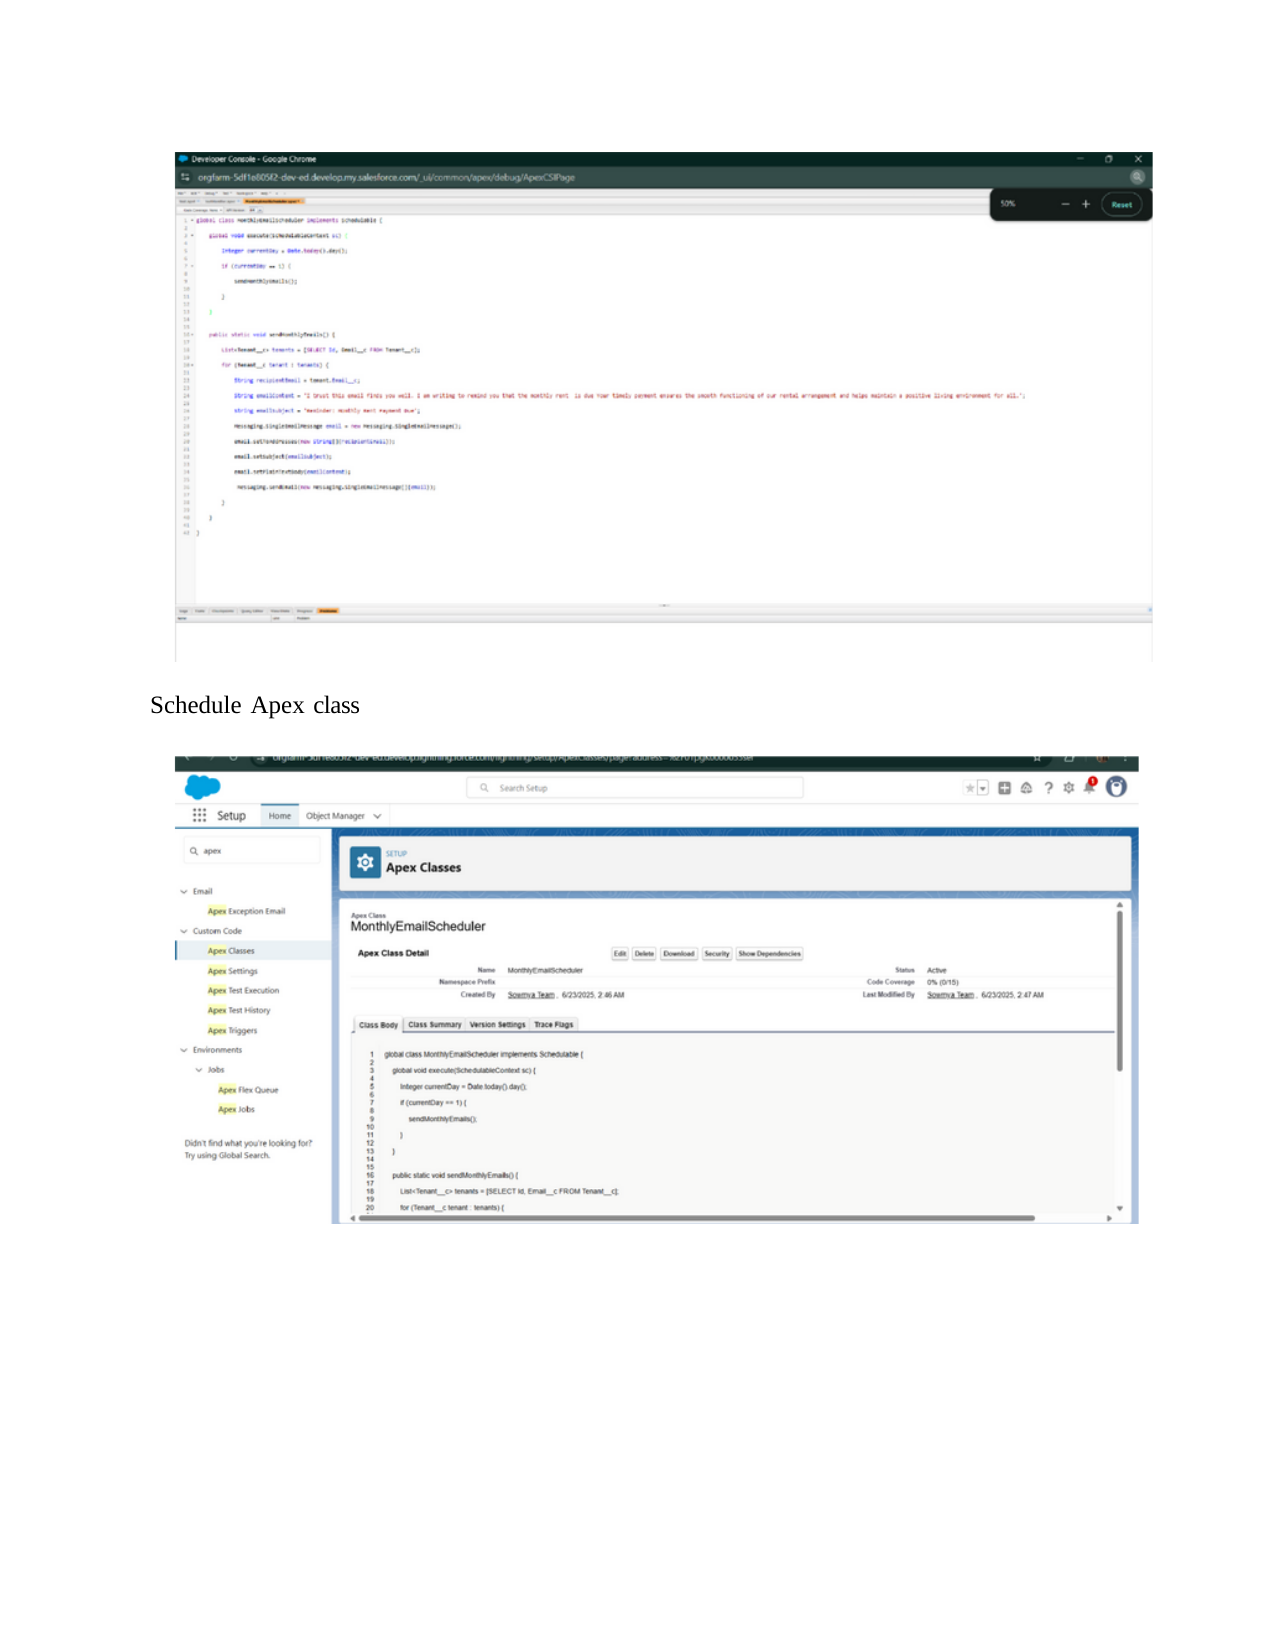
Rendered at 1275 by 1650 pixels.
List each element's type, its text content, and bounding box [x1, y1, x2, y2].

text Schedule Apex class [150, 691, 1275, 719]
picture [174, 152, 1153, 662]
picture [174, 756, 1139, 1224]
